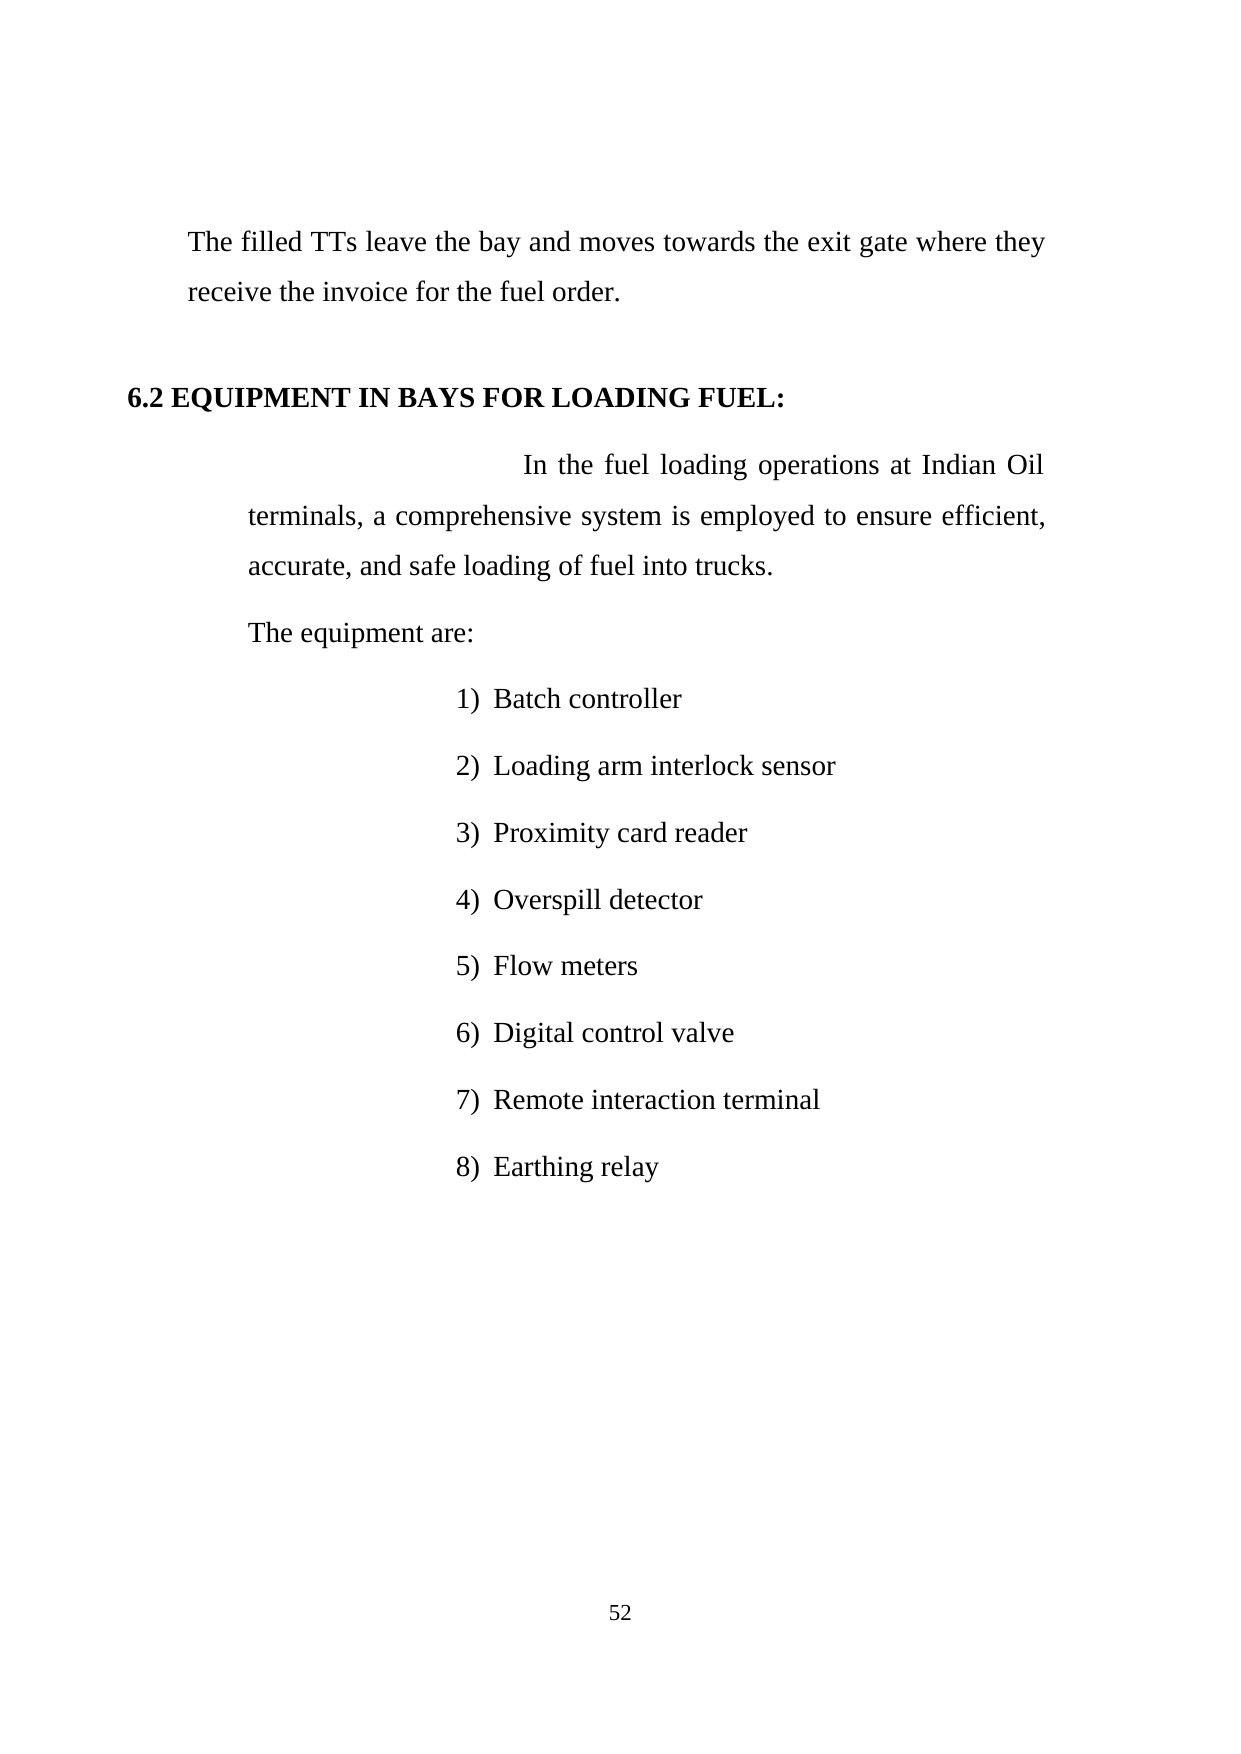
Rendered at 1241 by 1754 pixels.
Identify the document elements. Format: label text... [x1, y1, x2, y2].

text The equipment are: [248, 615, 1046, 648]
list Proximity card reader [456, 815, 1046, 848]
list Earthing relay [456, 1149, 1046, 1182]
text The filled TTs leave the bay and moves towards the exit gate where they receive the invoice for the fuel order. [187, 224, 1046, 308]
list Digital control valve [456, 1015, 1046, 1049]
text 6.2 EQUIPMENT IN BAYS FOR LOADING FUEL: [112, 381, 1046, 414]
list Loading arm interlock sensor [456, 748, 1046, 782]
list Flow meters [456, 948, 1046, 982]
list Overspill detector [456, 882, 1046, 915]
text In the fuel loading operations at Indian Oil terminals, a comprehensive system is employed to ensure efficient, accurate, and safe loading of fuel into trucks. [248, 447, 1046, 581]
list Remote interaction terminal [456, 1082, 1046, 1116]
list Batch controller [456, 681, 1046, 715]
